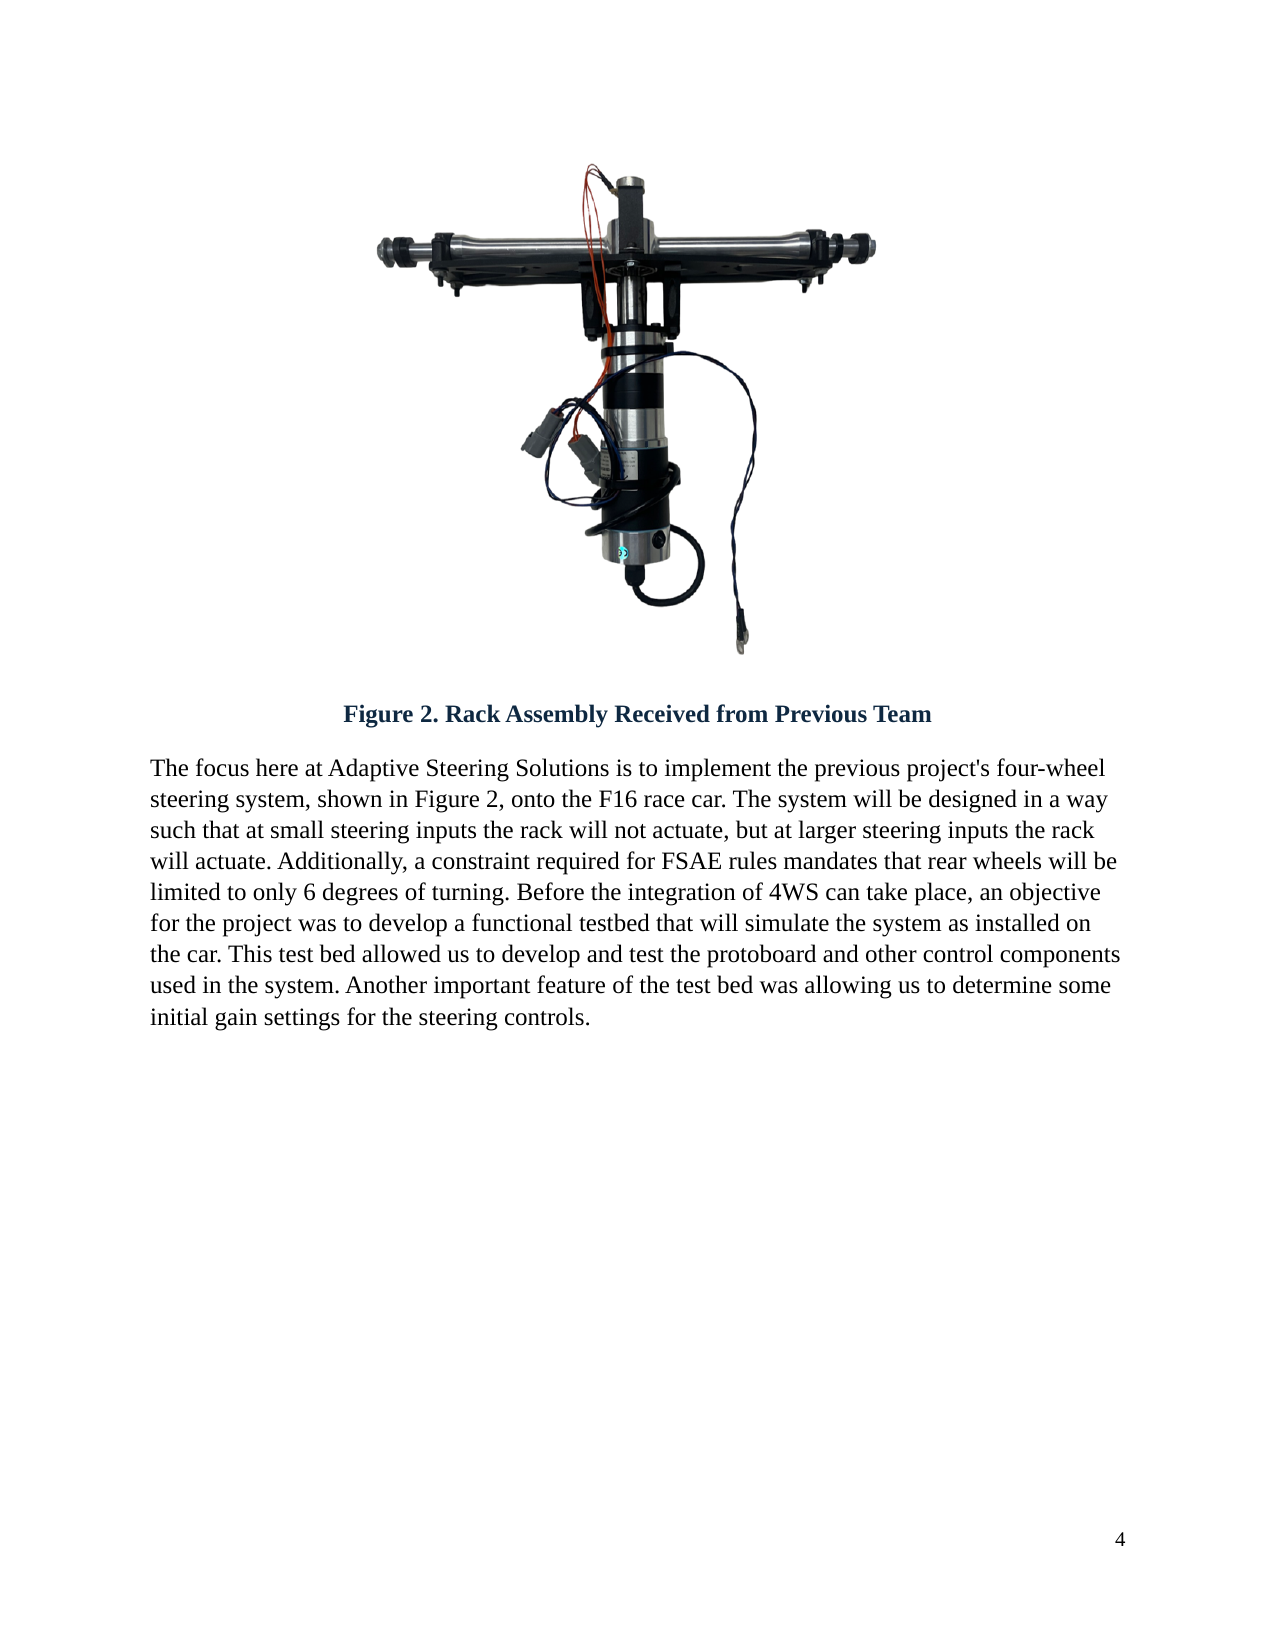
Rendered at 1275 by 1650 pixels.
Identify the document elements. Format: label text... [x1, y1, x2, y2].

text The focus here at Adaptive Steering Solutions is to implement the previous project's four-wheel steering system, shown in Figure 2, onto the F16 race car. The system will be designed in a way such that at small steering inputs the rack will not actuate, but at larger steering inputs the rack will actuate. Additionally, a constraint required for FSAE rules mandates that rear wheels will be limited to only 6 degrees of turning. Before the integration of 4WS can take place, an objective for the project was to develop a functional testbed that will simulate the system as installed on the car. This test bed allowed us to develop and test the protoboard and other control components used in the system. Another important feature of the test bed was allowing us to determine some initial gain settings for the steering controls. [150, 753, 1125, 1030]
text Figure 2. Rack Assembly Received from Previous Team [150, 699, 1125, 728]
picture [357, 150, 918, 681]
